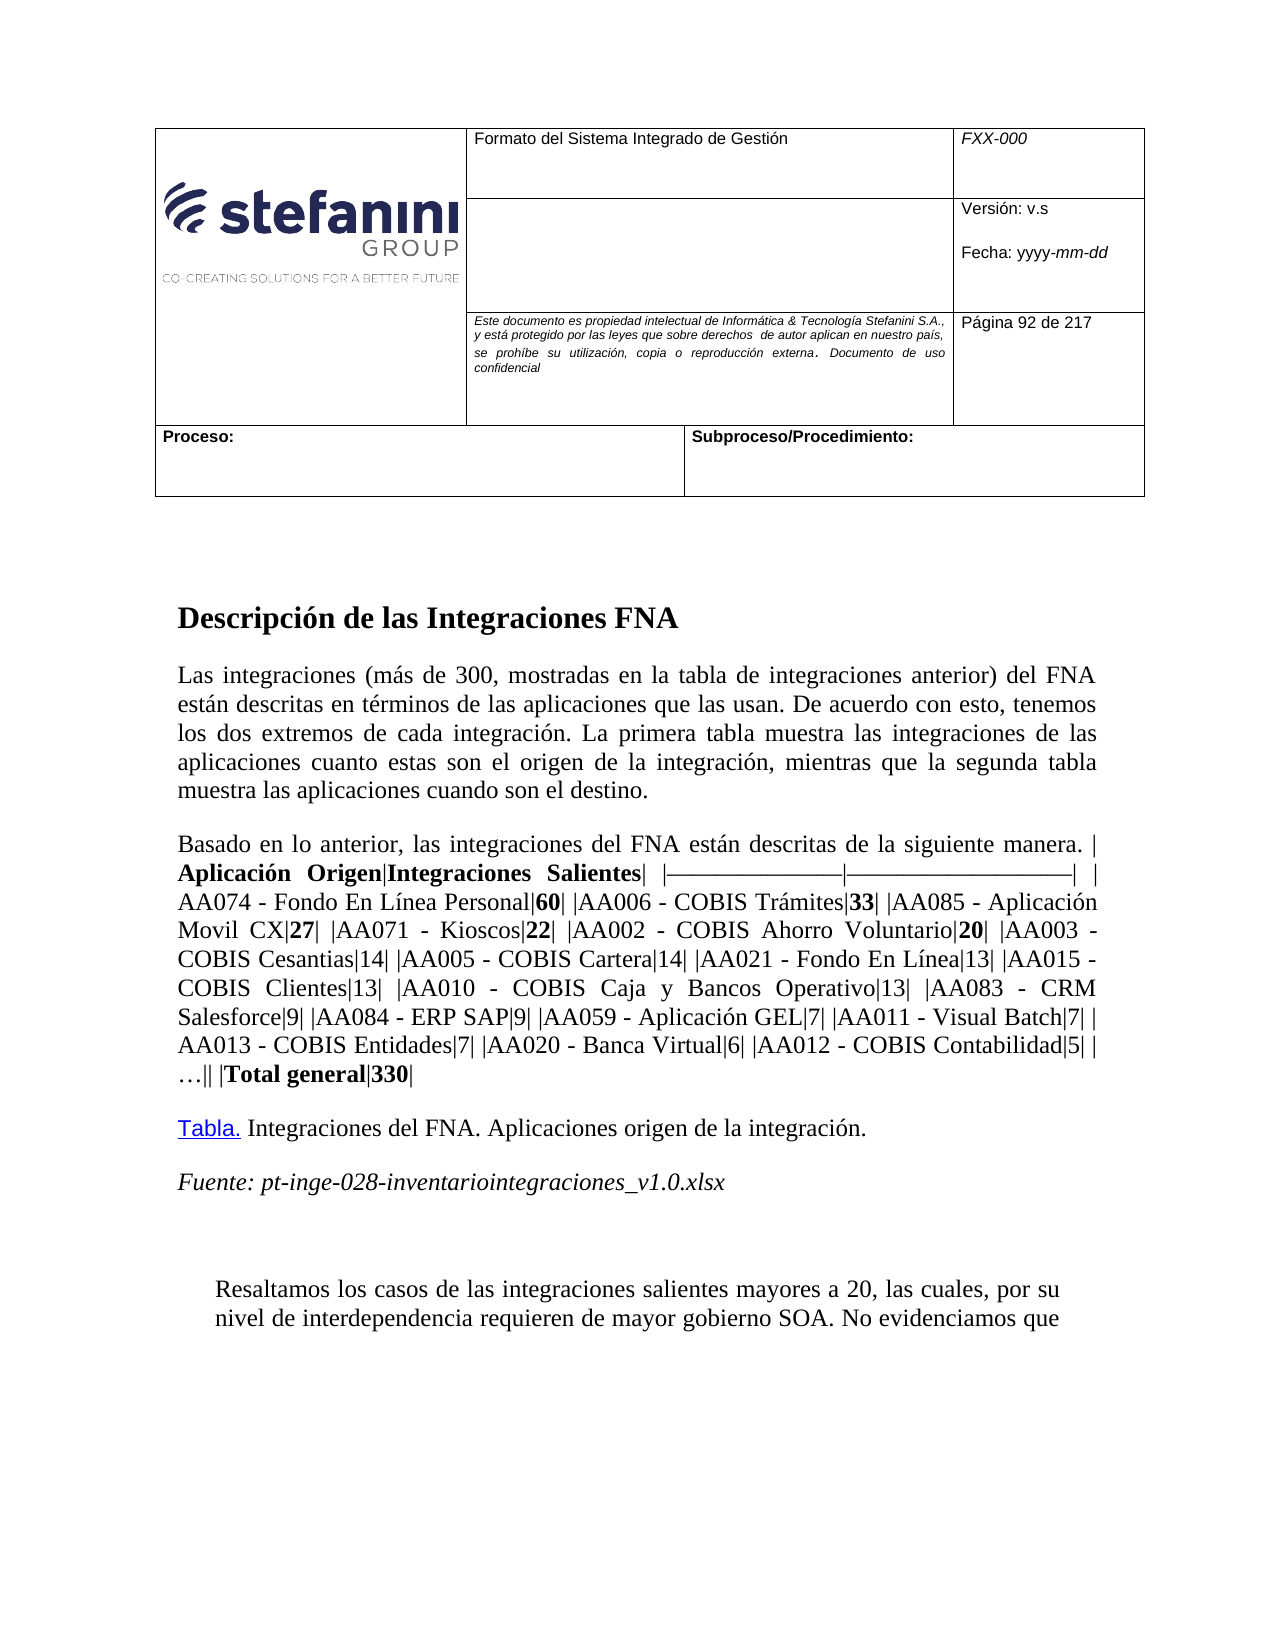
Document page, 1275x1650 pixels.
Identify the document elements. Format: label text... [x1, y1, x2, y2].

text Las integraciones (más de 300, mostradas en la tabla de integraciones anterior) del FNA están descritas en términos de las aplicaciones que las usan. De acuerdo con esto, tenemos los dos extremos de cada integración. La primera tabla muestra las integraciones de las aplicaciones cuanto estas son el origen de la integración, mientras que la segunda tabla muestra las aplicaciones cuando son el destino. [177, 660, 1098, 804]
text Fuente: pt-inge-028-inventariointegraciones_v1.0.xlsx [177, 1167, 1098, 1195]
text Resaltamos los casos de las integraciones salientes mayores a 20, las cuales, por su nivel de interdependencia requieren de mayor gobierno SOA. No evidenciamos que exista gobierno SOA para controlar la población de las integraciones por aplicación o migrarlas a servicios SOA. [215, 1274, 1060, 1332]
subtitle Descripción de las Integraciones FNA [177, 599, 1098, 635]
text Basado en lo anterior, las integraciones del FNA están descritas de la siguiente manera. |Aplicación Origen|Integraciones Salientes| |———————|—————————| |AA074 - Fondo En Línea Personal|60| |AA006 - COBIS Trámites|33| |AA085 - Aplicación Movil CX|27| |AA071 - Kioscos|22| |AA002 - COBIS Ahorro Voluntario|20| |AA003 - COBIS Cesantias|14| |AA005 - COBIS Cartera|14| |AA021 - Fondo En Línea|13| |AA015 - COBIS Clientes|13| |AA010 - COBIS Caja y Bancos Operativo|13| |AA083 - CRM Salesforce|9| |AA084 - ERP SAP|9| |AA059 - Aplicación GEL|7| |AA011 - Visual Batch|7| |AA013 - COBIS Entidades|7| |AA020 - Banca Virtual|6| |AA012 - COBIS Contabilidad|5| |…|| |Total general|330| [177, 829, 1098, 1088]
text Tabla. Integraciones del FNA. Aplicaciones origen de la integración. [177, 1113, 1098, 1142]
picture [162, 182, 460, 286]
